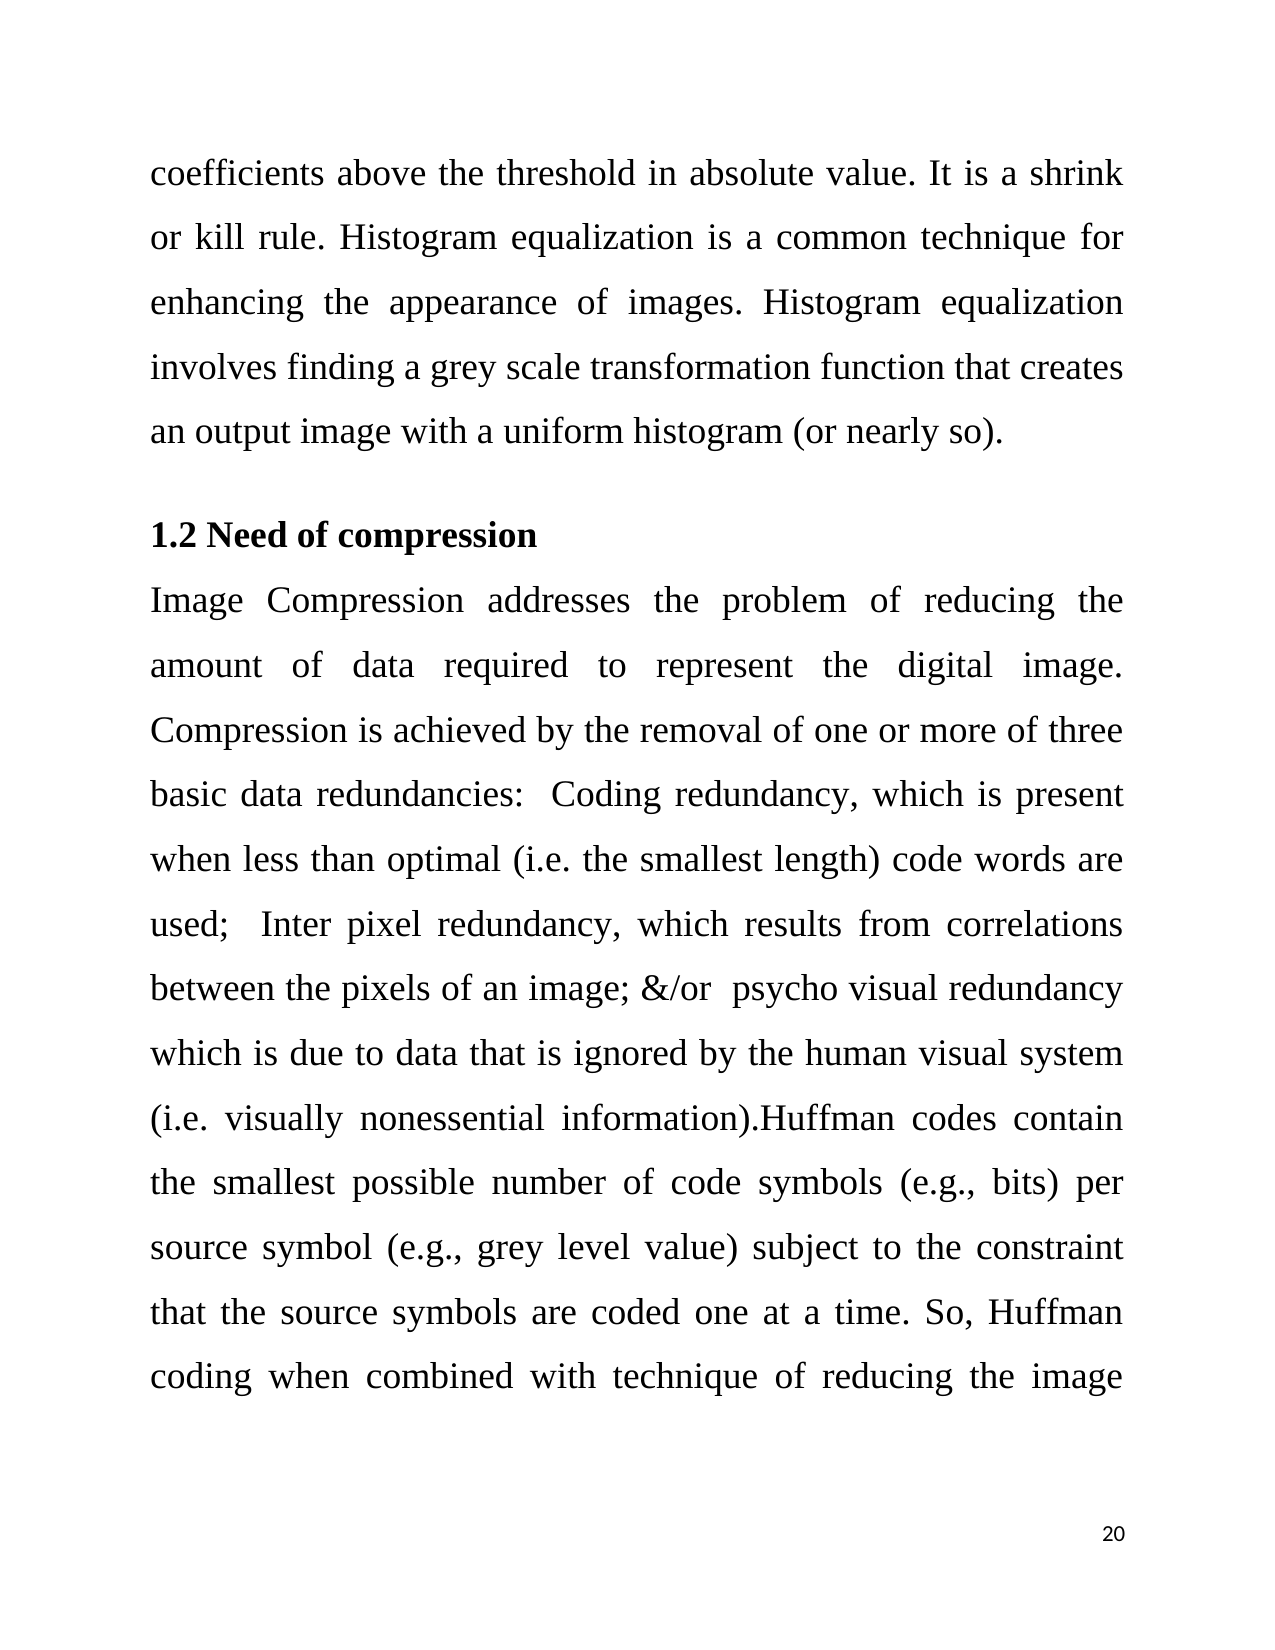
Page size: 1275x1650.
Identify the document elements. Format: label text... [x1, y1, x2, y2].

text 1.2 Need of compression [150, 513, 1125, 556]
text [150, 578, 1125, 1397]
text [150, 150, 1125, 452]
